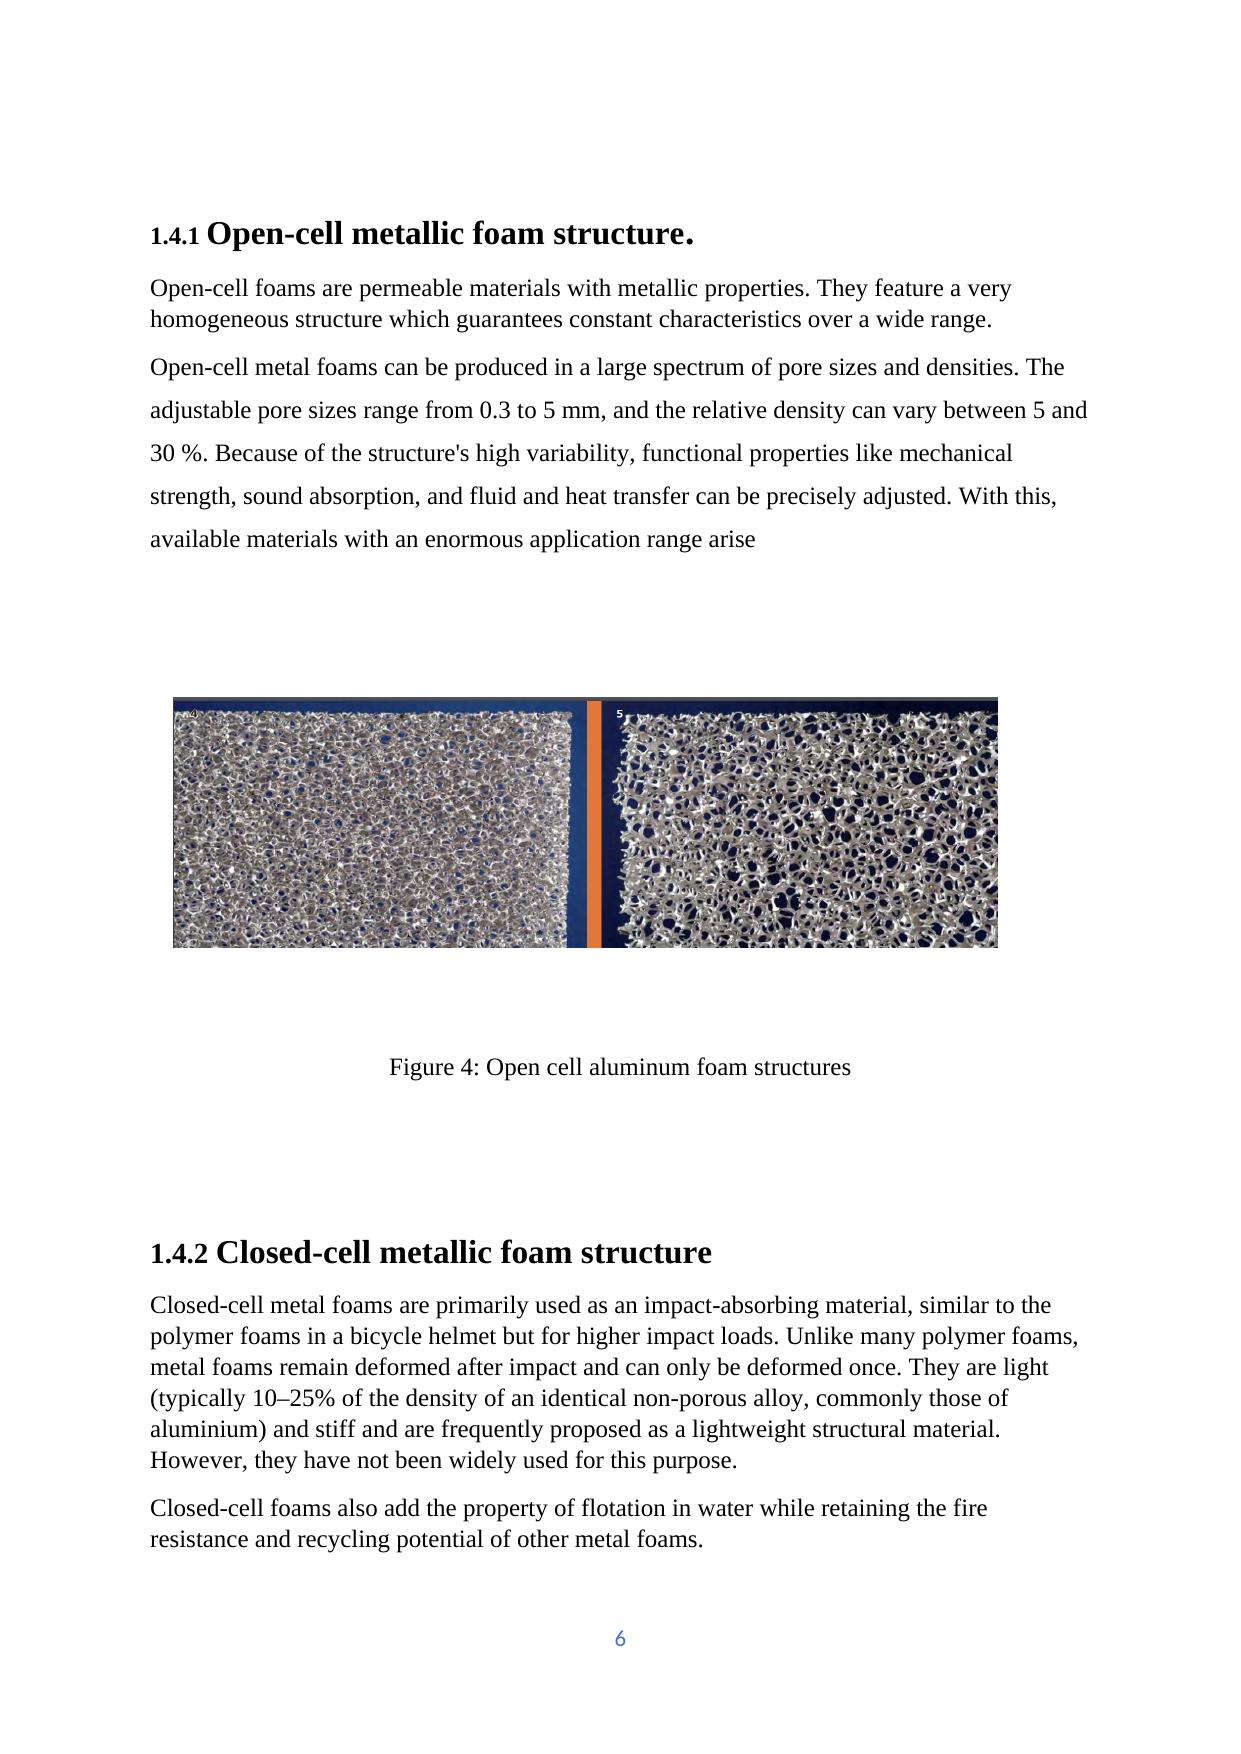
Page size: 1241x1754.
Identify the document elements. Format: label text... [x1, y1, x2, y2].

text 1.4.1 Open-cell metallic foam structure. [150, 210, 1090, 253]
text Open-cell metal foams can be produced in a large spectrum of pore sizes and densities. The adjustable pore sizes range from 0.3 to 5 mm, and the relative density can vary between 5 and 30 %. Because of the structure's high variability, functional properties like mechanical strength, sound absorption, and fluid and heat transfer can be precisely adjusted. With this, available materials with an enormous application range arise [150, 352, 1090, 553]
picture [173, 697, 998, 948]
text 1.4.2 Closed-cell metallic foam structure [150, 1232, 1090, 1270]
text Open-cell foams are permeable materials with metallic properties. They feature a very homogeneous structure which guarantees constant characteristics over a wide range. [150, 273, 1090, 333]
text Closed-cell metal foams are primarily used as an impact-absorbing material, similar to the polymer foams in a bicycle helmet but for higher impact loads. Unlike many polymer foams, metal foams remain deformed after impact and can only be deformed once. They are light (typically 10–25% of the density of an identical non-porous alloy, commonly those of aluminium) and stiff and are frequently proposed as a lightweight structural material. However, they have not been widely used for this purpose. [150, 1290, 1090, 1474]
text Figure 4: Open cell aluminum foam structures [150, 1052, 1090, 1081]
text Closed-cell foams also add the property of flotation in water while retaining the fire resistance and recycling potential of other metal foams. [150, 1493, 1090, 1553]
